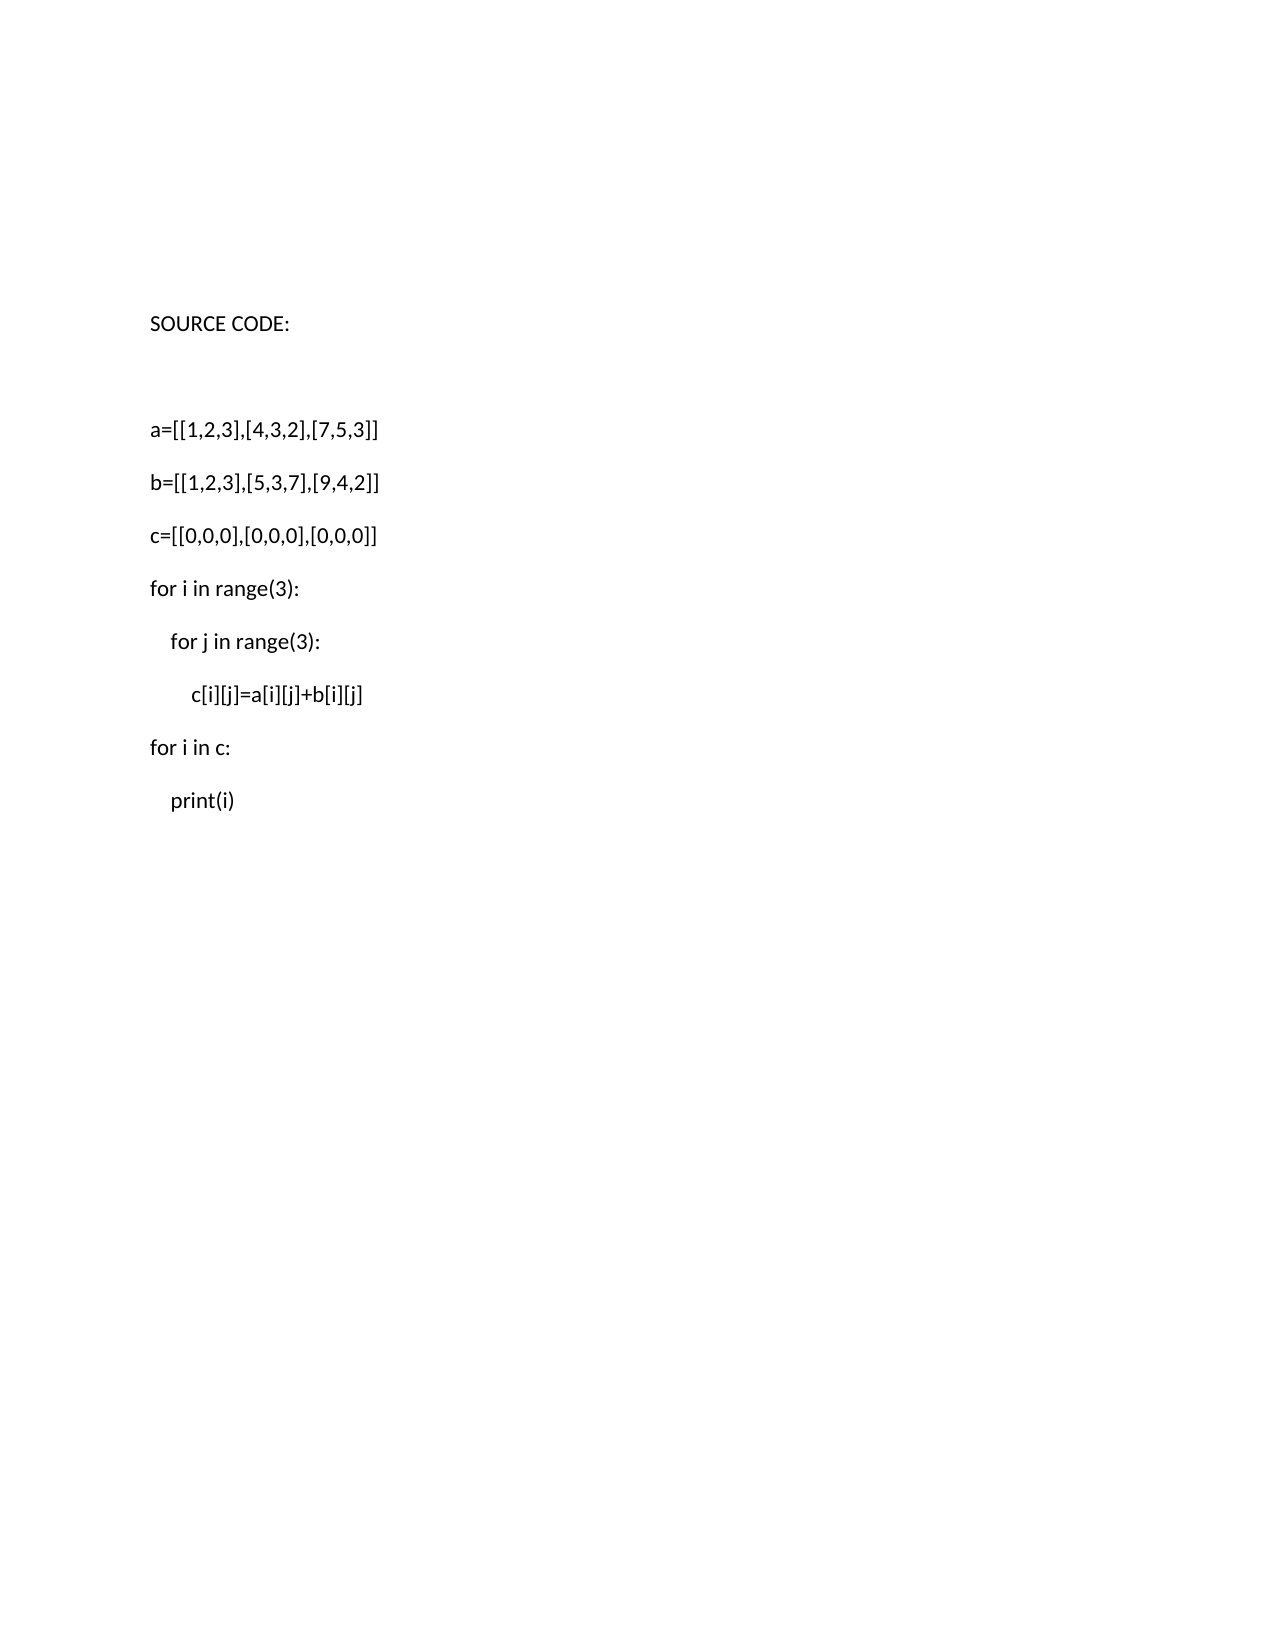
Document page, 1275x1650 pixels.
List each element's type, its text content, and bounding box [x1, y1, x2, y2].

text for i in range(3): [150, 574, 1125, 602]
text c=[[0,0,0],[0,0,0],[0,0,0]] [150, 521, 1125, 549]
text print(i) [150, 786, 1125, 814]
text SOURCE CODE: [150, 309, 1125, 337]
text for j in range(3): [150, 627, 1125, 655]
text for i in c: [150, 733, 1125, 761]
text c[i][j]=a[i][j]+b[i][j] [150, 680, 1125, 708]
text a=[[1,2,3],[4,3,2],[7,5,3]] [150, 415, 1125, 443]
text b=[[1,2,3],[5,3,7],[9,4,2]] [150, 468, 1125, 496]
